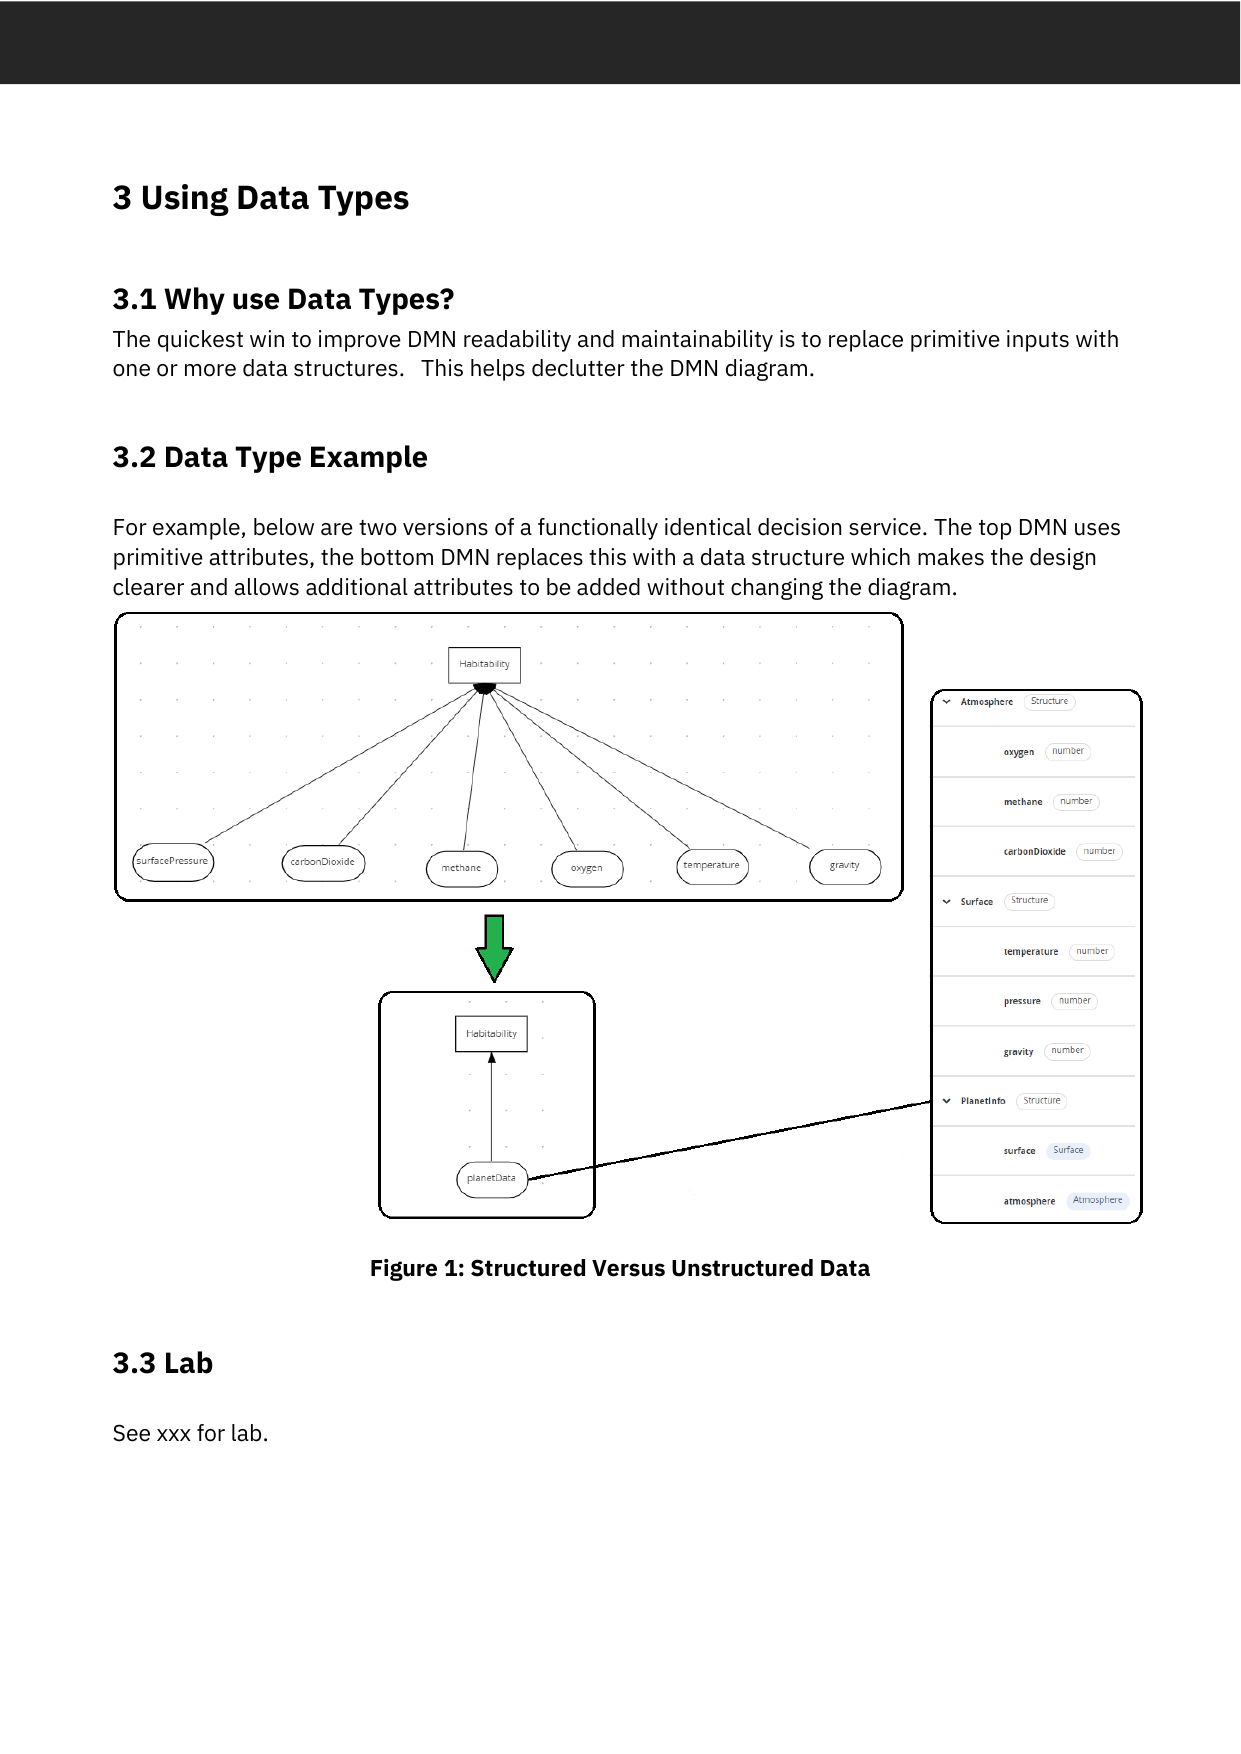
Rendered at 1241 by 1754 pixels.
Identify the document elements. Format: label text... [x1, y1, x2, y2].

subtitle Lab [112, 1344, 1128, 1382]
text See xxx for lab. [112, 1418, 1128, 1447]
text For example, below are two versions of a functionally identical decision service. The top DMN uses primitive attributes, the bottom DMN replaces this with a data structure which makes the design clearer and allows additional attributes to be added without changing the diagram. [112, 512, 1128, 601]
subtitle Using Data Types [112, 175, 1128, 218]
subtitle Data Type Example [112, 438, 1128, 476]
text The quickest win to improve DMN readability and maintainability is to replace primitive inputs with one or more data structures. This helps declutter the DMN diagram. [112, 323, 1128, 383]
text Figure 1: Structured Versus Unstructured Data [112, 1253, 1128, 1283]
subtitle Why use Data Types? [112, 279, 1128, 317]
picture [112, 601, 1163, 1228]
